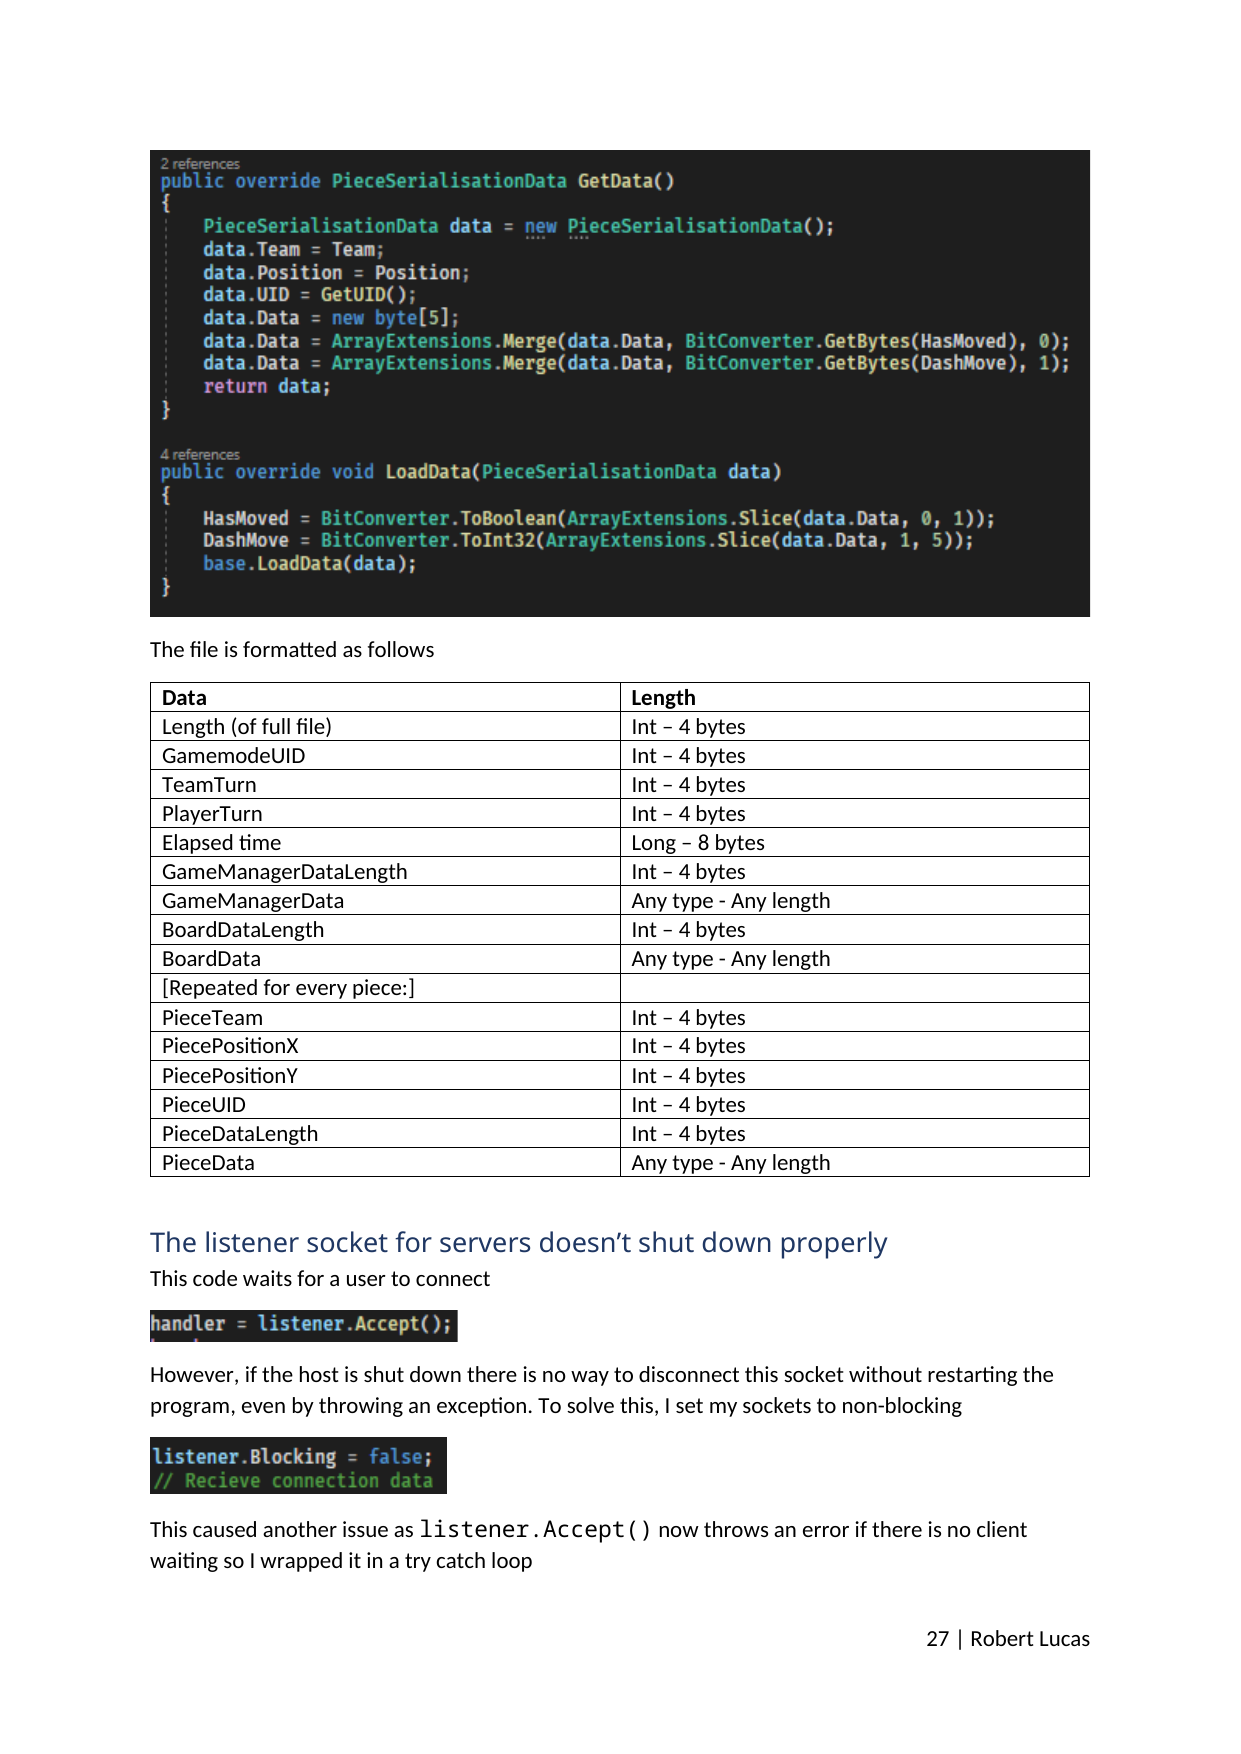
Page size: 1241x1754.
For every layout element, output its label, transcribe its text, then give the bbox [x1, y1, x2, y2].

table_cell Long – 8 bytes [621, 828, 1089, 856]
table_cell Any type - Any length [621, 886, 1089, 914]
table_cell Int – 4 bytes [621, 799, 1089, 827]
table_cell PieceData [151, 1148, 620, 1176]
picture [150, 150, 1091, 617]
table_cell PieceDataLength [151, 1119, 620, 1147]
table_cell Elapsed time [151, 828, 620, 856]
table_cell Int – 4 bytes [621, 857, 1089, 885]
text The file is formatted as follows [150, 635, 1090, 663]
table_cell BoardData [151, 945, 620, 972]
table_cell PiecePositionY [151, 1061, 620, 1089]
table_cell Any type - Any length [621, 1148, 1089, 1176]
table_cell Int – 4 bytes [621, 712, 1089, 740]
table_cell Int – 4 bytes [621, 1090, 1089, 1118]
table_cell TeamTurn [151, 770, 620, 798]
subtitle The listener socket for servers doesn’t shut down properly [150, 1224, 1090, 1261]
table_cell Int – 4 bytes [621, 1061, 1089, 1089]
table_header Length [621, 683, 1089, 711]
table_cell PiecePositionX [151, 1032, 620, 1060]
picture [150, 1310, 458, 1342]
table_cell PieceUID [151, 1090, 620, 1118]
picture [150, 1437, 447, 1494]
table_cell Any type - Any length [621, 945, 1089, 972]
table_cell Int – 4 bytes [621, 1119, 1089, 1147]
table_cell Int – 4 bytes [621, 741, 1089, 769]
table_cell Int – 4 bytes [621, 1032, 1089, 1060]
table_cell GamemodeUID [151, 741, 620, 769]
table_cell [621, 974, 1089, 1002]
table_cell PlayerTurn [151, 799, 620, 827]
table_cell GameManagerDataLength [151, 857, 620, 885]
table_cell Int – 4 bytes [621, 770, 1089, 798]
table_cell Int – 4 bytes [621, 915, 1089, 943]
table_cell BoardDataLength [151, 915, 620, 943]
table_cell [Repeated for every piece:] [151, 974, 620, 1002]
text This caused another issue as listener.Accept() now throws an error if there is no client waiting so I wrapped it in a try catch loop [150, 1513, 1090, 1574]
text However, if the host is shut down there is no way to disconnect this socket without restarting the program, even by throwing an exception. To solve this, I set my sockets to non-blocking [150, 1361, 1090, 1419]
table_cell Length (of full file) [151, 712, 620, 740]
text This code waits for a user to connect [150, 1264, 1090, 1292]
table_header Data [151, 683, 620, 711]
table_cell PieceTeam [151, 1003, 620, 1031]
table_cell GameManagerData [151, 886, 620, 914]
table_cell Int – 4 bytes [621, 1003, 1089, 1031]
